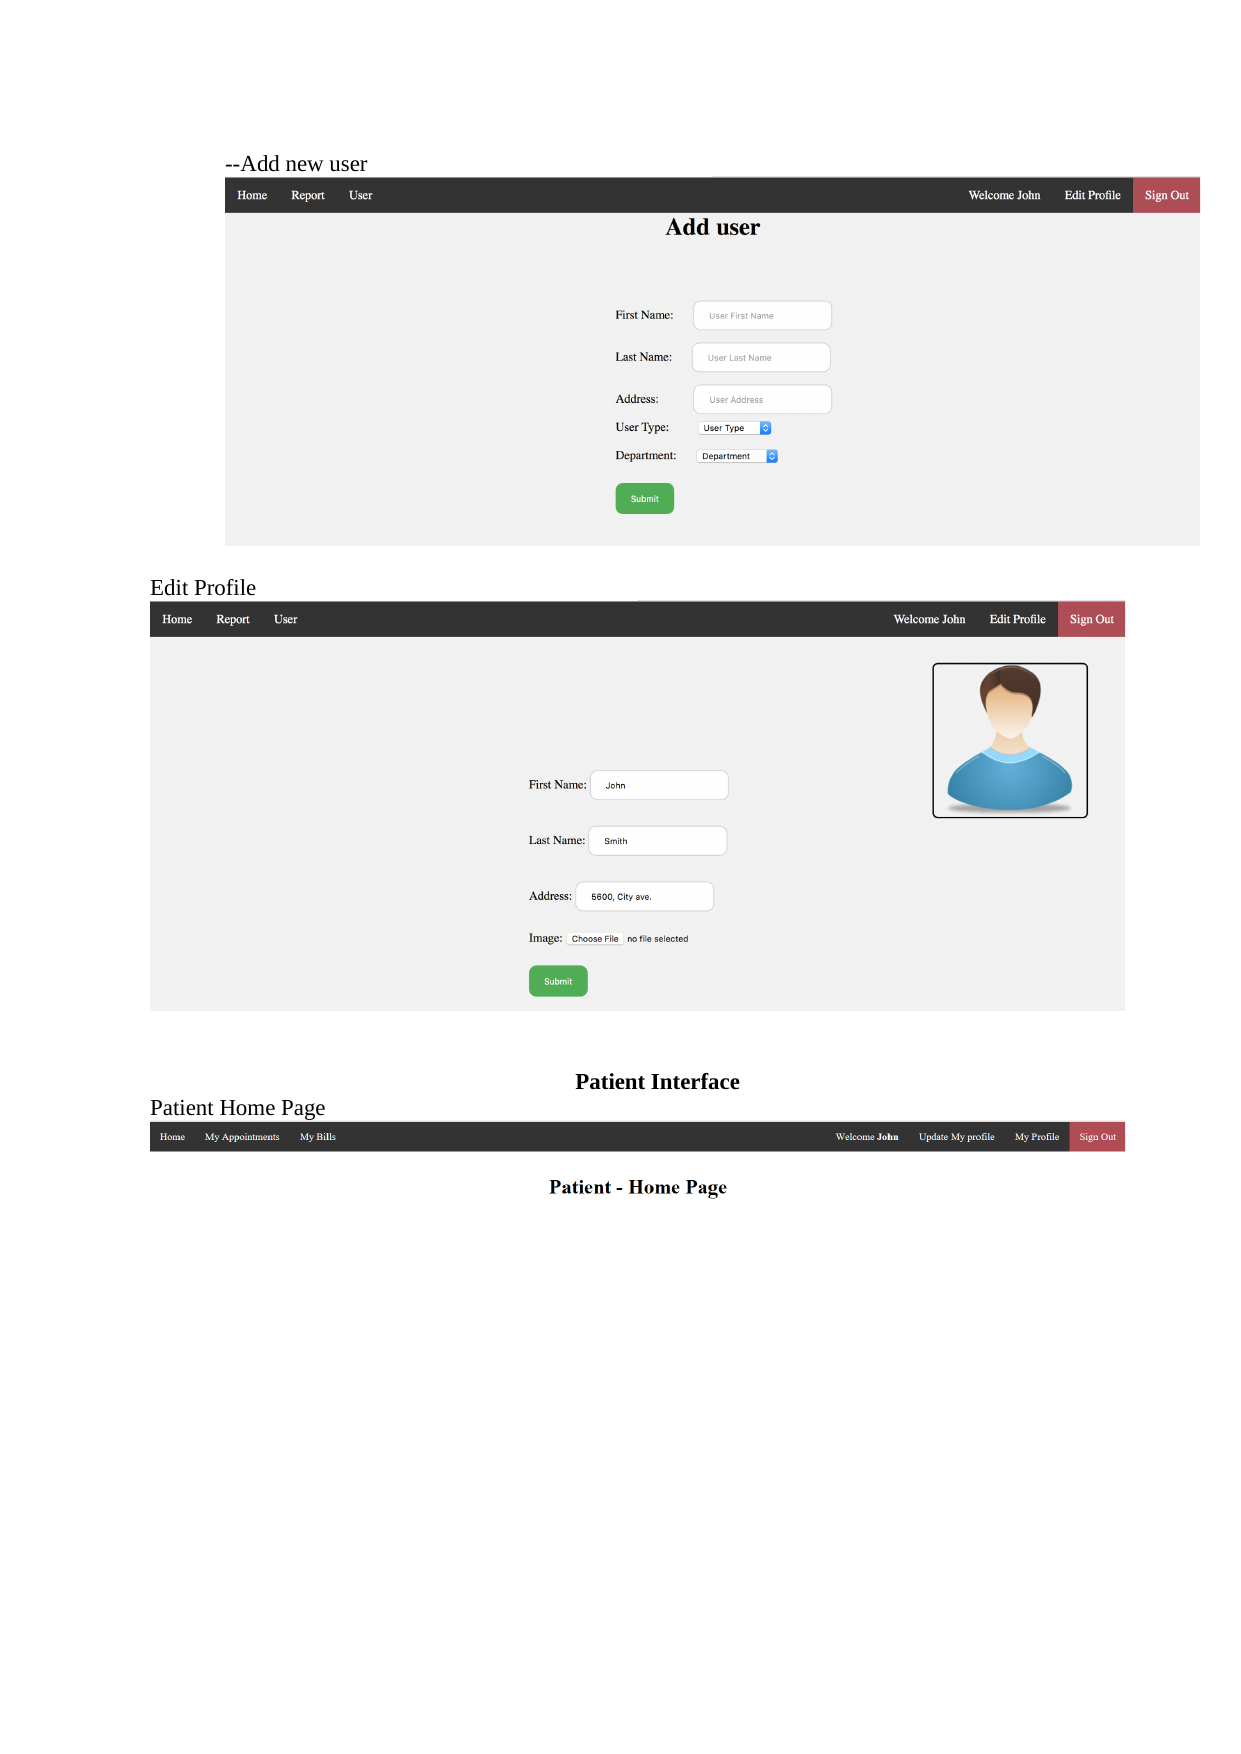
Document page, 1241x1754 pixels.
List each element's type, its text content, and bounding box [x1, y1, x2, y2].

text Patient Home Page [150, 1094, 1090, 1120]
text Edit Profile [150, 574, 1090, 600]
text Patient Interface [225, 1068, 1090, 1094]
picture [225, 176, 1200, 546]
picture [150, 1120, 1125, 1598]
picture [150, 600, 1125, 1011]
text --Add new user [225, 150, 1090, 176]
